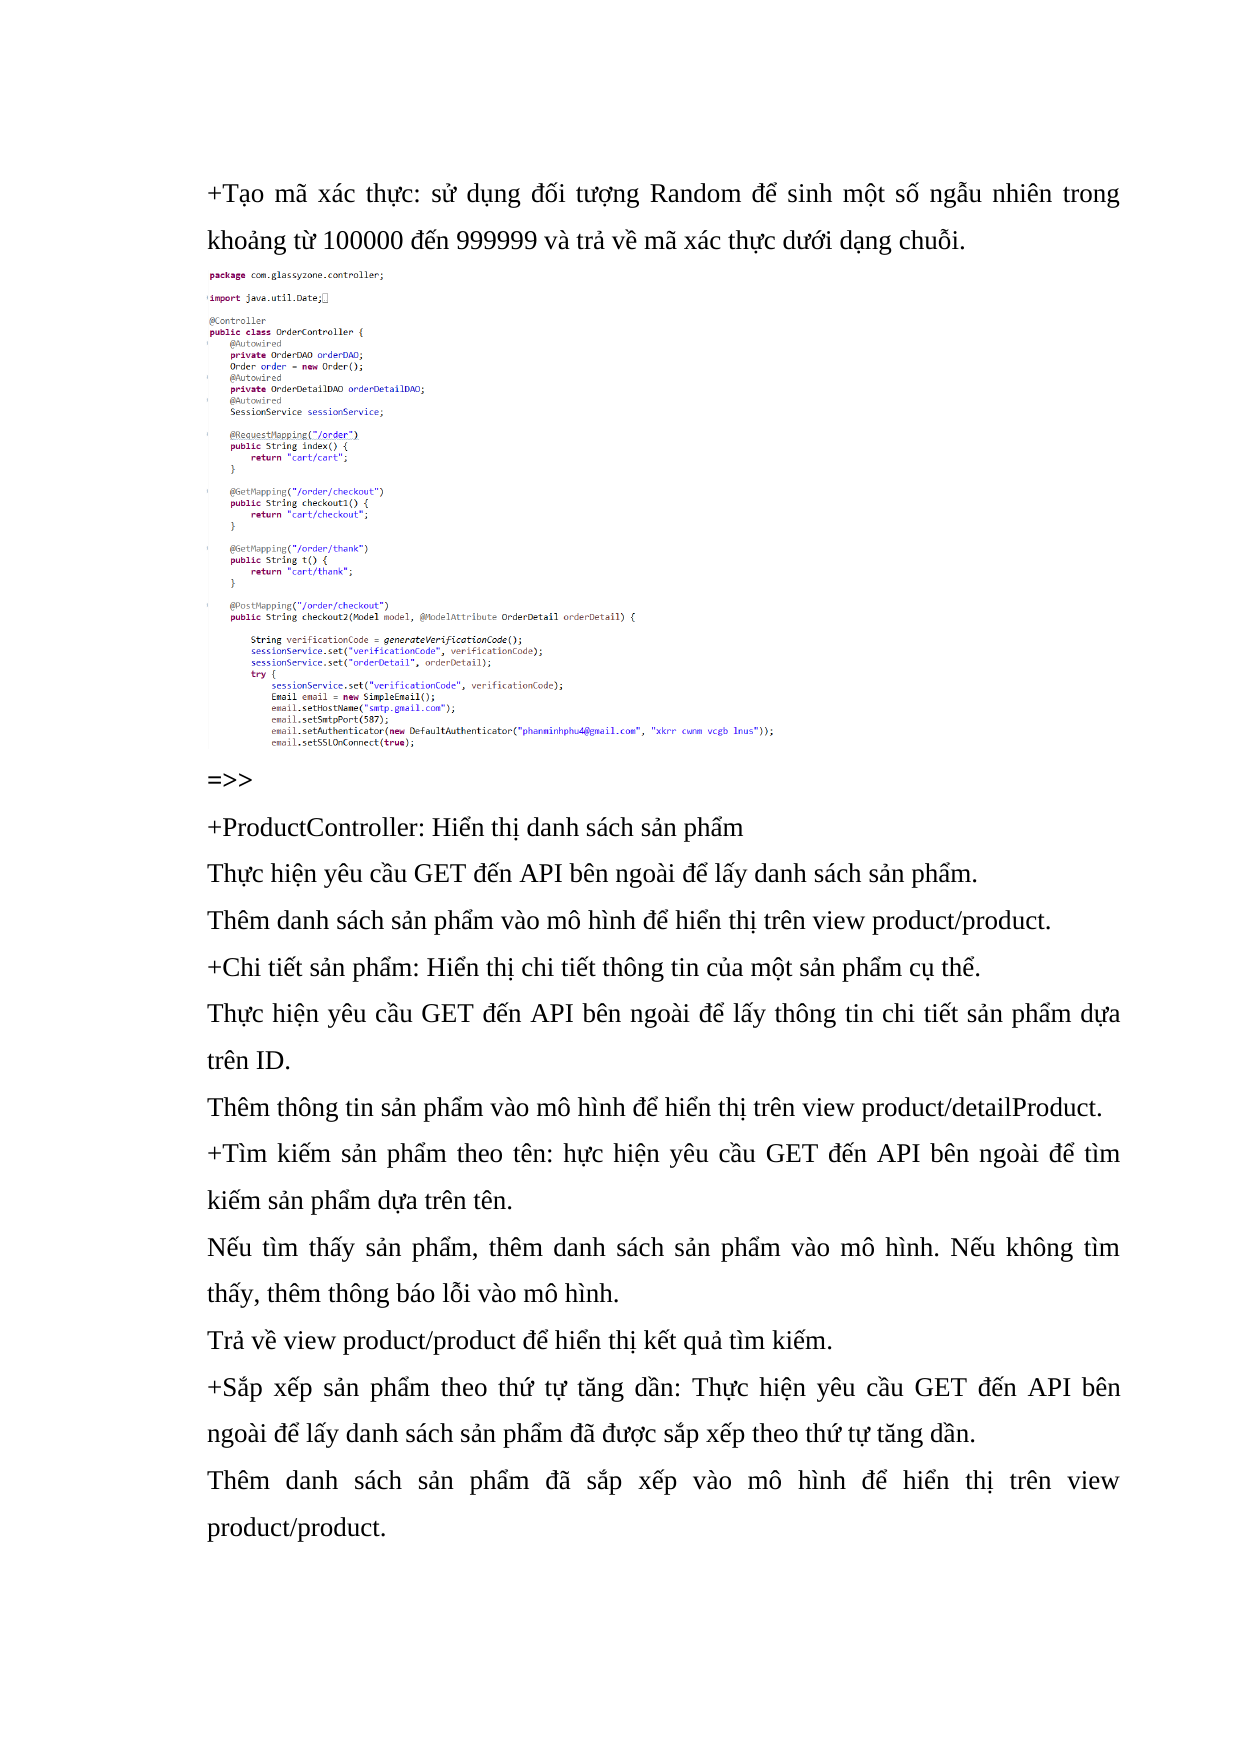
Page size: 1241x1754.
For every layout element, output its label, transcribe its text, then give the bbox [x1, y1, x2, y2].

text Thực hiện yêu cầu GET đến API bên ngoài để lấy danh sách sản phẩm. [207, 857, 1122, 889]
text Thêm danh sách sản phẩm vào mô hình để hiển thị trên view product/product. [207, 904, 1122, 935]
picture [206, 270, 792, 749]
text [207, 1464, 1122, 1542]
text +Chi tiết sản phẩm: Hiển thị chi tiết thông tin của một sản phẩm cụ thể. [207, 951, 1122, 982]
text +Tạo mã xác thực: sử dụng đối tượng Random để sinh một số ngẫu nhiên trong khoảng từ 100000 đến 999999 và trả về mã xác thực dưới dạng chuỗi. [207, 177, 1122, 255]
text Thêm thông tin sản phẩm vào mô hình để hiển thị trên view product/detailProduct. [207, 1091, 1122, 1122]
text Thực hiện yêu cầu GET đến API bên ngoài để lấy thông tin chi tiết sản phẩm dựa trên ID. [207, 997, 1122, 1075]
text +Sắp xếp sản phẩm theo thứ tự tăng dần: Thực hiện yêu cầu GET đến API bên ngoài để lấy danh sách sản phẩm đã được sắp xếp theo thứ tự tăng dần. [207, 1371, 1122, 1449]
text =>> [207, 764, 1122, 795]
text +ProductController: Hiển thị danh sách sản phẩm [207, 811, 1122, 842]
text +Tìm kiếm sản phẩm theo tên: hực hiện yêu cầu GET đến API bên ngoài để tìm kiếm sản phẩm dựa trên tên. [207, 1137, 1122, 1215]
text Trả về view product/product để hiển thị kết quả tìm kiếm. [207, 1324, 1122, 1355]
text Nếu tìm thấy sản phẩm, thêm danh sách sản phẩm vào mô hình. Nếu không tìm thấy, thêm thông báo lỗi vào mô hình. [207, 1231, 1122, 1309]
